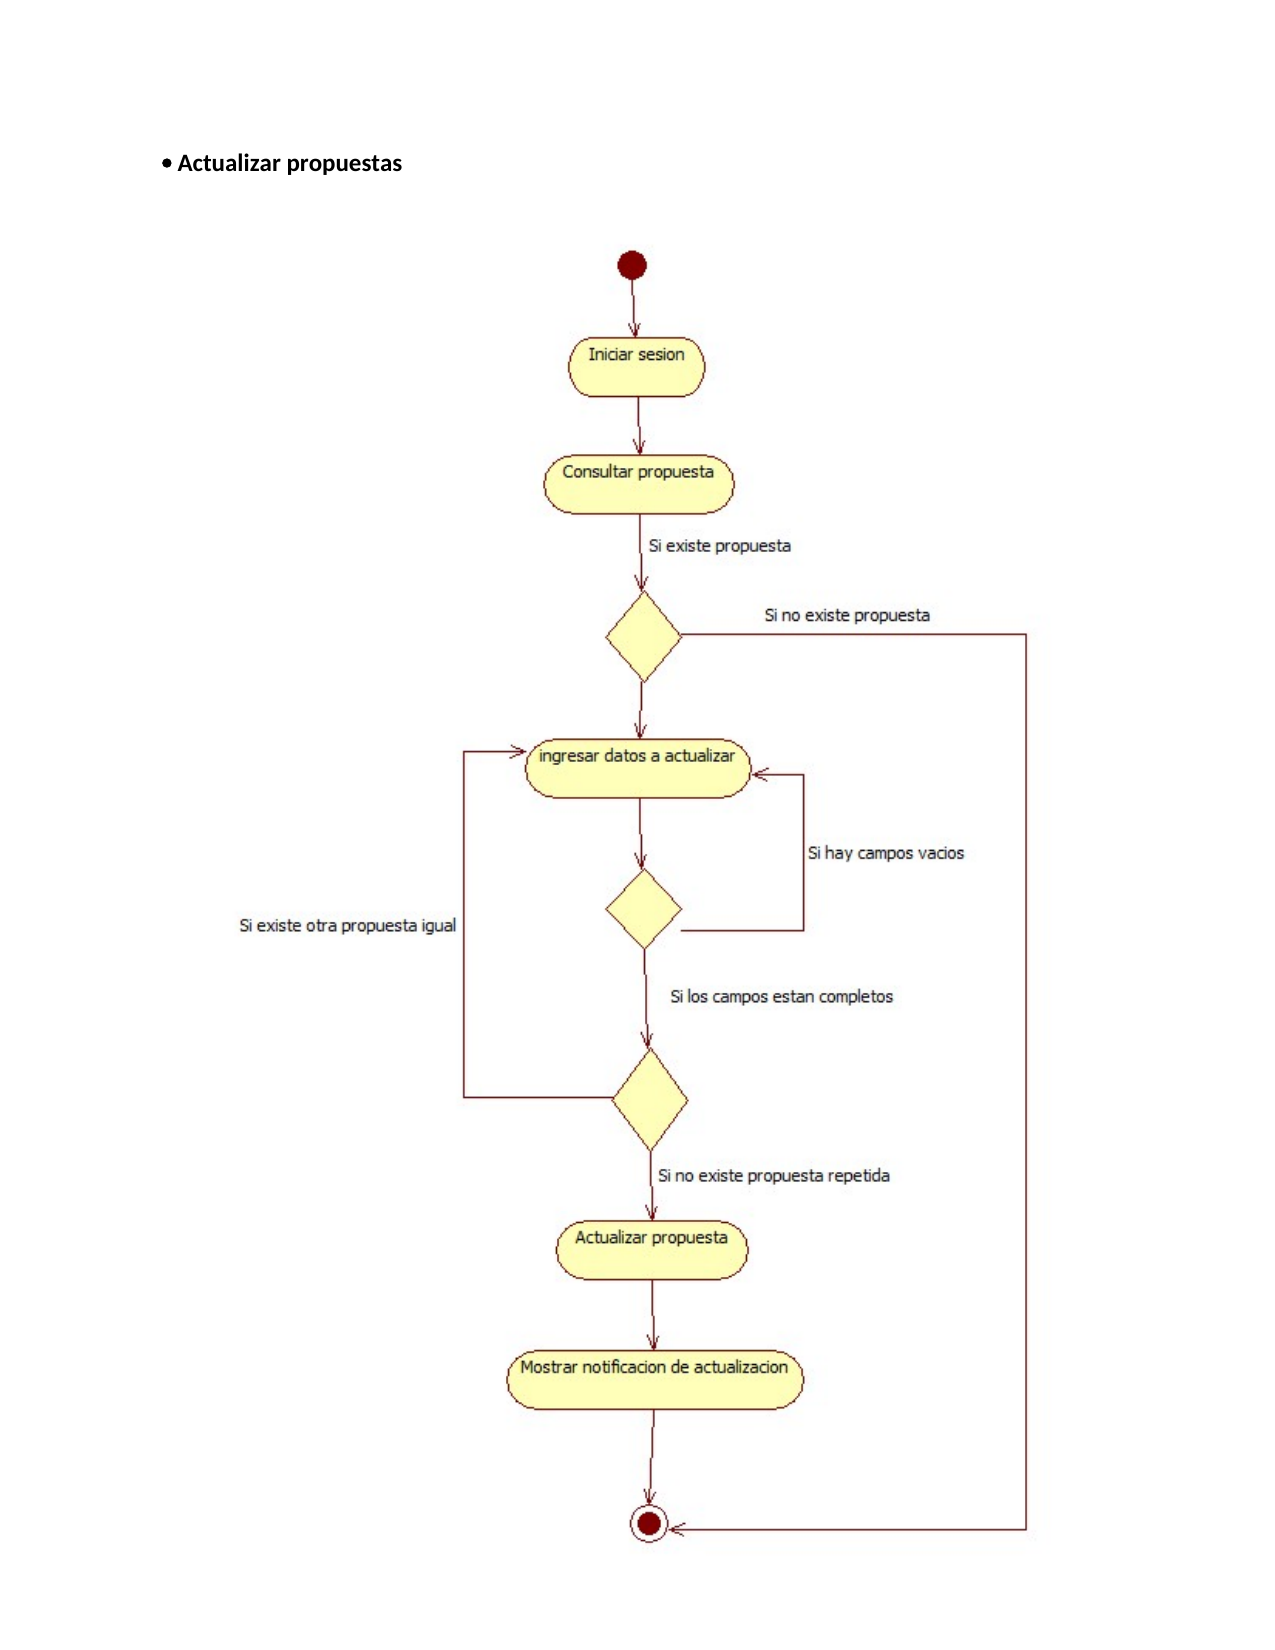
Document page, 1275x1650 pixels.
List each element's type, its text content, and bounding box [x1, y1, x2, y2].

list Actualizar propuestas [162, 148, 1098, 178]
picture [211, 220, 1058, 1574]
